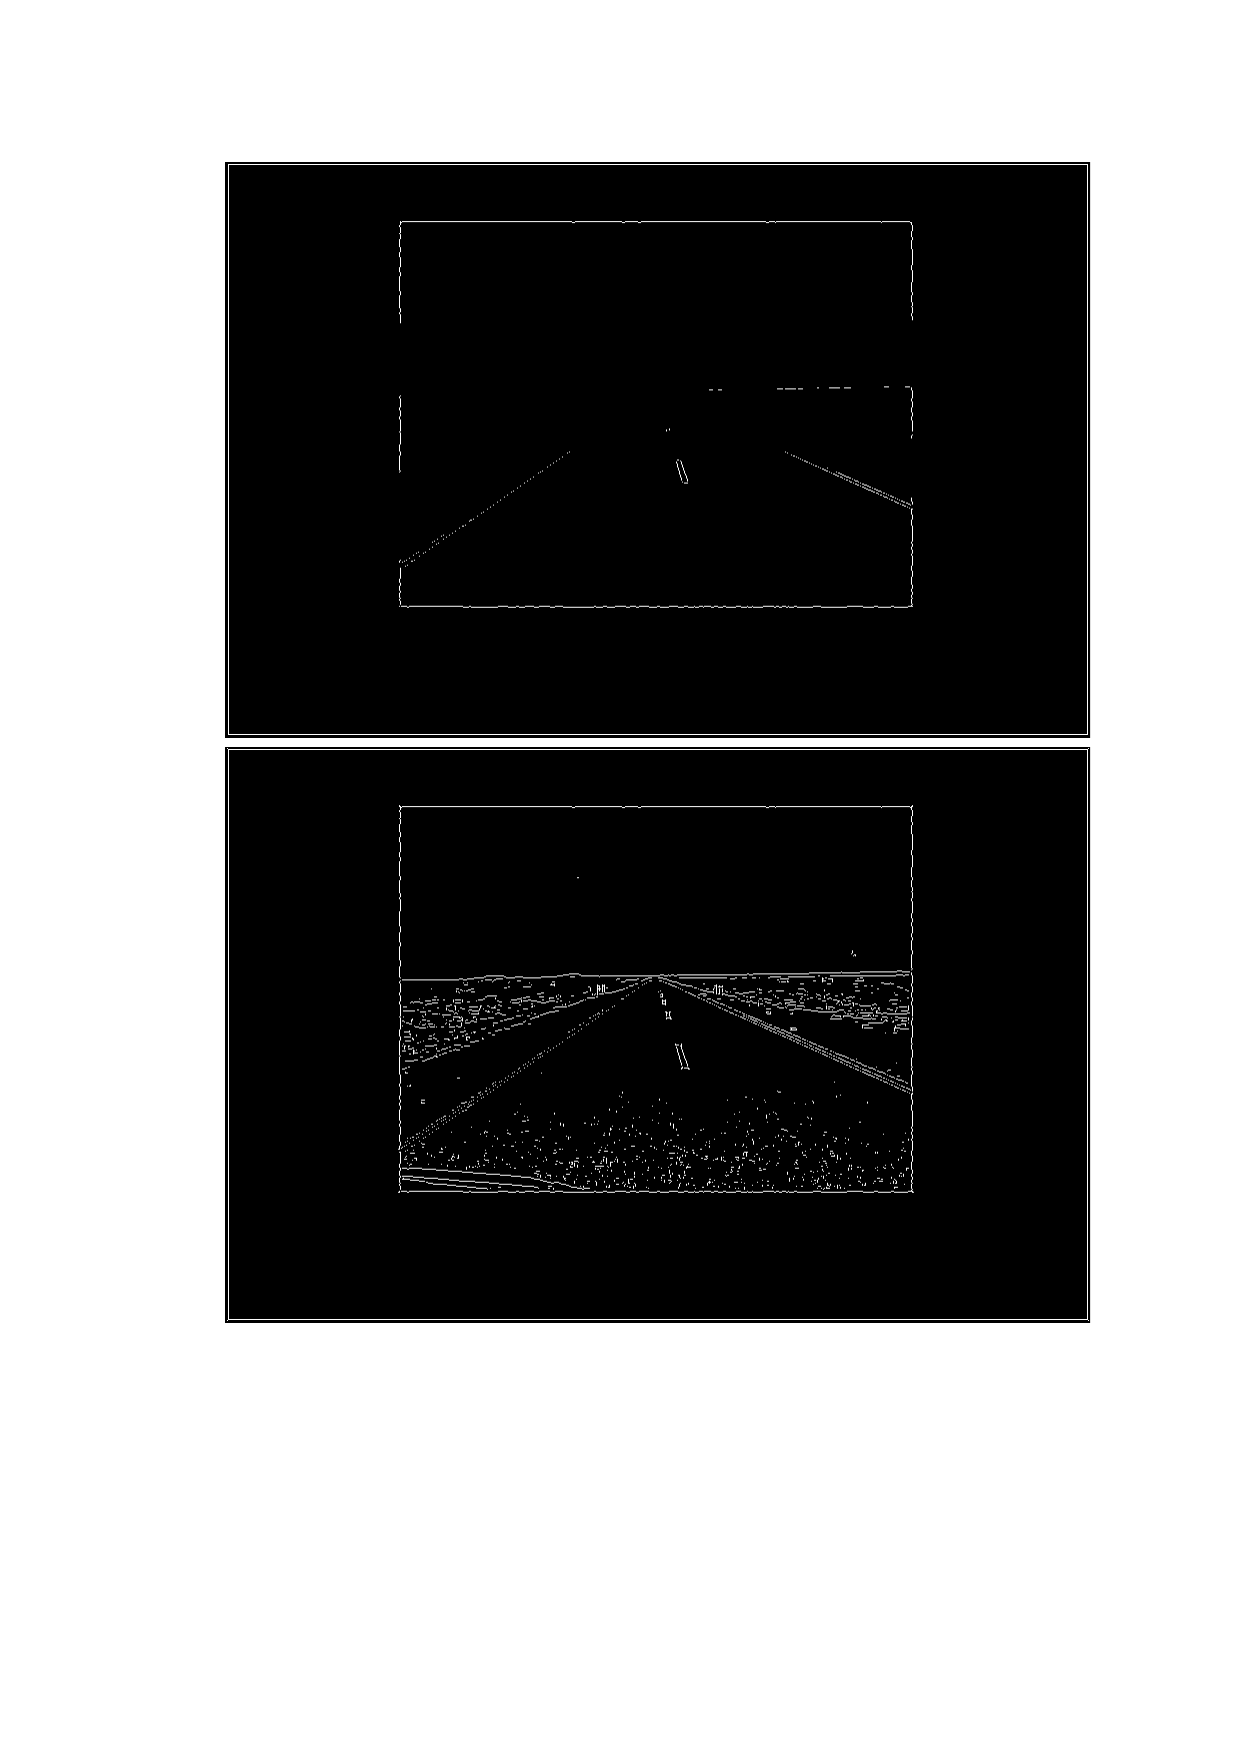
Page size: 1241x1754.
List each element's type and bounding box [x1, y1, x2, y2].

picture [225, 747, 1091, 1323]
picture [225, 162, 1091, 738]
